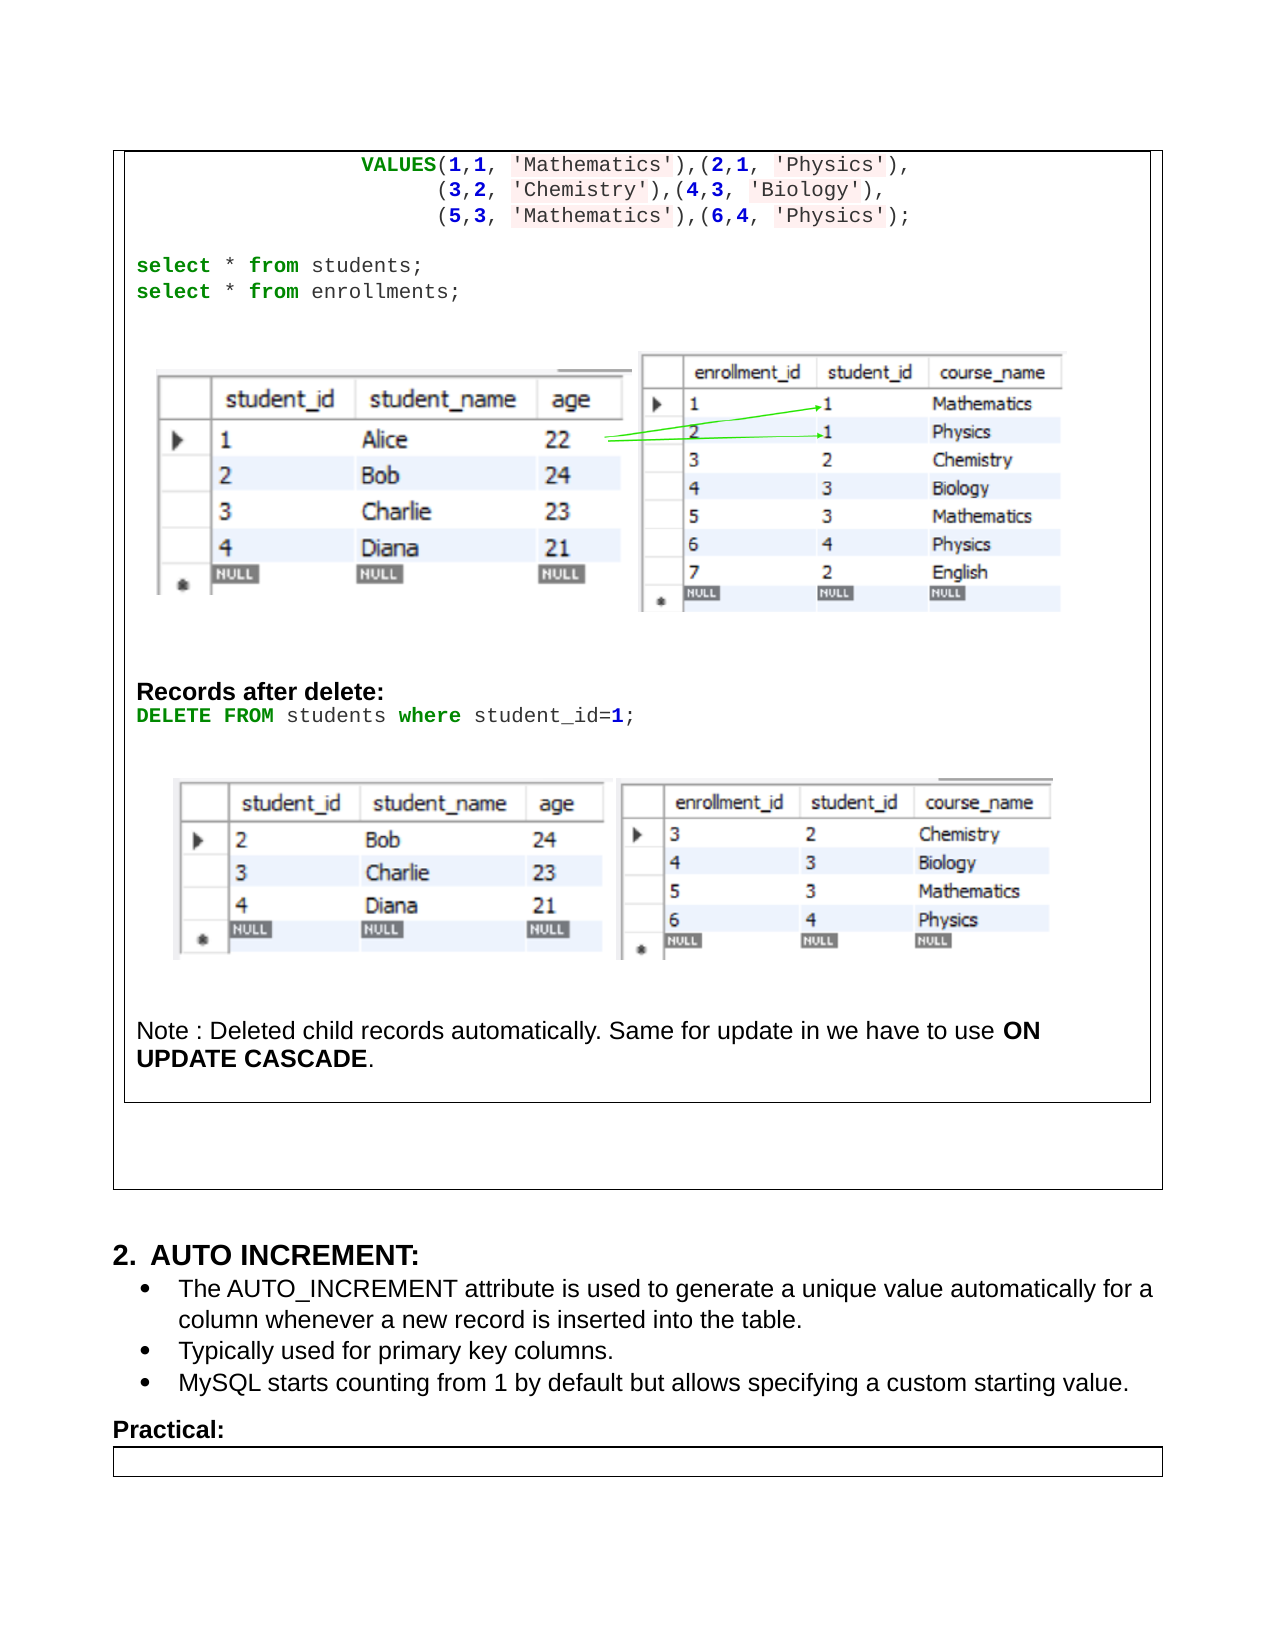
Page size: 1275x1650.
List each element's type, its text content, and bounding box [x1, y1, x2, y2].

list The AUTO_INCREMENT attribute is used to generate a unique value automatically for a column whenever a new record is inserted into the table. [141, 1274, 1162, 1334]
text Practical: [112, 1415, 1162, 1444]
picture [136, 330, 1087, 651]
picture [136, 732, 1115, 983]
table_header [114, 151, 1162, 1189]
list Typically used for primary key columns. [141, 1336, 1162, 1365]
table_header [114, 1448, 1162, 1476]
list MySQL starts counting from 1 by default but allows specifying a custom starting value. [141, 1367, 1162, 1396]
list AUTO INCREMENT: [112, 1238, 1162, 1272]
